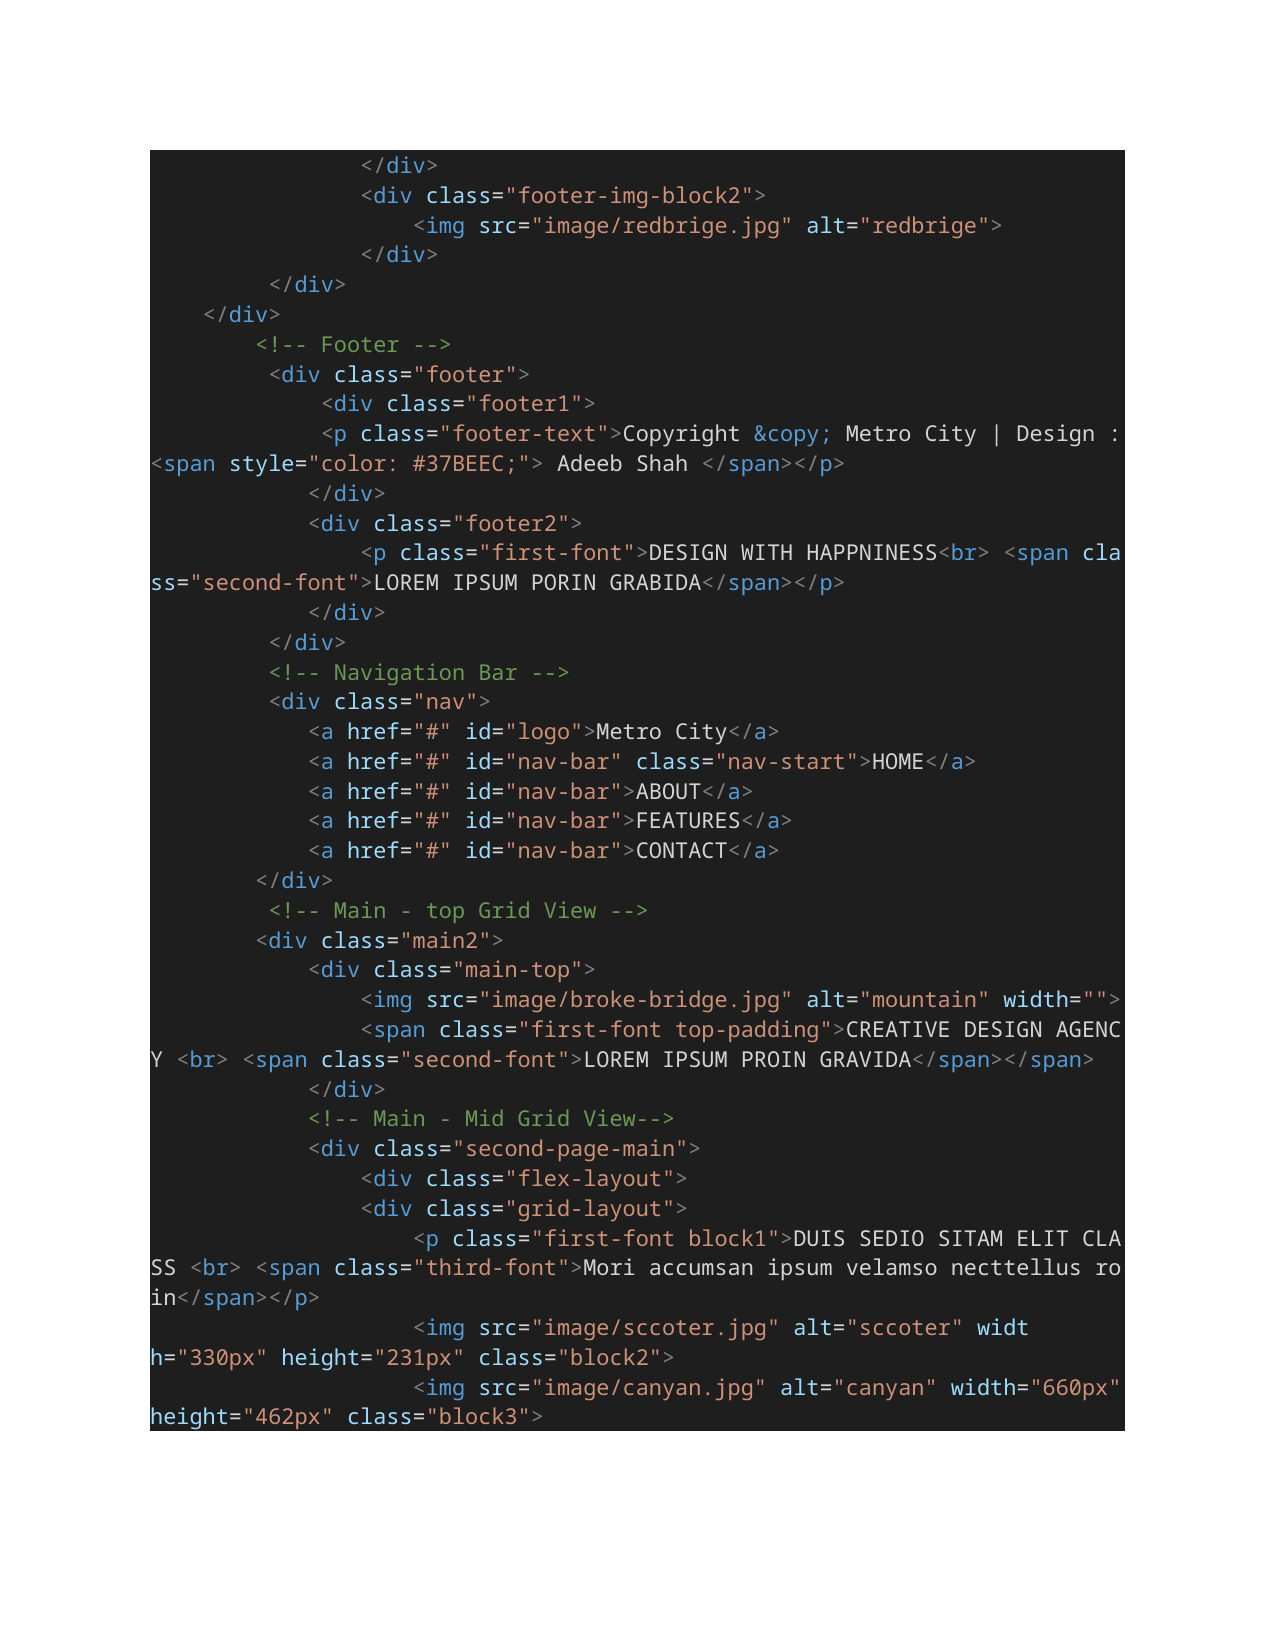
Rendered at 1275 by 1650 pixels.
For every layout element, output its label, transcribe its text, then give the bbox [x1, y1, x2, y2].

text </div> [150, 269, 1125, 299]
text <a href="#" id="logo">Metro City</a> [150, 716, 1125, 746]
text <div class="nav"> [150, 686, 1125, 716]
text <div class="main-top"> [150, 954, 1125, 984]
text <img src="image/broke-bridge.jpg" alt="mountain" width=""> [150, 984, 1125, 1014]
text <div class="main2"> [150, 924, 1125, 954]
text <div class="footer2"> [150, 507, 1125, 537]
text <!-- Main - Mid Grid View--> [150, 1103, 1125, 1133]
text <!-- Main - top Grid View --> [150, 895, 1125, 924]
text </div> [150, 1073, 1125, 1103]
text <a href="#" id="nav-bar" class="nav-start">HOME</a> [150, 746, 1125, 776]
text </div> [150, 478, 1125, 507]
text </div> [150, 597, 1125, 627]
text <div class="footer-img-block2"> [150, 180, 1125, 209]
text <!-- Navigation Bar --> [150, 656, 1125, 686]
text <div class="grid-layout"> [150, 1193, 1125, 1222]
text </div> [150, 627, 1125, 656]
text <span class="first-font top-padding">CREATIVE DESIGN AGENCY <br> <span class="second-font">LOREM IPSUM PROIN GRAVIDA</span></span> [150, 1014, 1125, 1073]
text </div> [150, 299, 1125, 329]
text <div class="second-page-main"> [150, 1133, 1125, 1163]
text <p class="footer-text">Copyright &copy; Metro City | Design : <span style="color: #37BEEC;"> Adeeb Shah </span></p> [150, 418, 1125, 478]
text <div class="footer"> [150, 358, 1125, 388]
text <a href="#" id="nav-bar">CONTACT</a> [150, 835, 1125, 865]
text <img src="image/sccoter.jpg" alt="sccoter" width="330px" height="231px" class="block2"> [150, 1312, 1125, 1371]
text <div class="footer1"> [150, 388, 1125, 418]
text <img src="image/canyan.jpg" alt="canyan" width="660px" height="462px" class="block3"> [150, 1371, 1125, 1431]
text </div> [150, 865, 1125, 895]
text <img src="image/redbrige.jpg" alt="redbrige"> [150, 209, 1125, 239]
text <div class="flex-layout"> [150, 1163, 1125, 1193]
text </div> [150, 150, 1125, 180]
text <p class="first-font">DESIGN WITH HAPPNINESS<br> <span class="second-font">LOREM IPSUM PORIN GRABIDA</span></p> [150, 537, 1125, 597]
text <!-- Footer --> [150, 329, 1125, 358]
text <p class="first-font block1">DUIS SEDIO SITAM ELIT CLASS <br> <span class="third-font">Mori accumsan ipsum velamso necttellus roin</span></p> [150, 1222, 1125, 1312]
text <a href="#" id="nav-bar">ABOUT</a> [150, 776, 1125, 805]
text <a href="#" id="nav-bar">FEATURES</a> [150, 805, 1125, 835]
text </div> [150, 239, 1125, 269]
